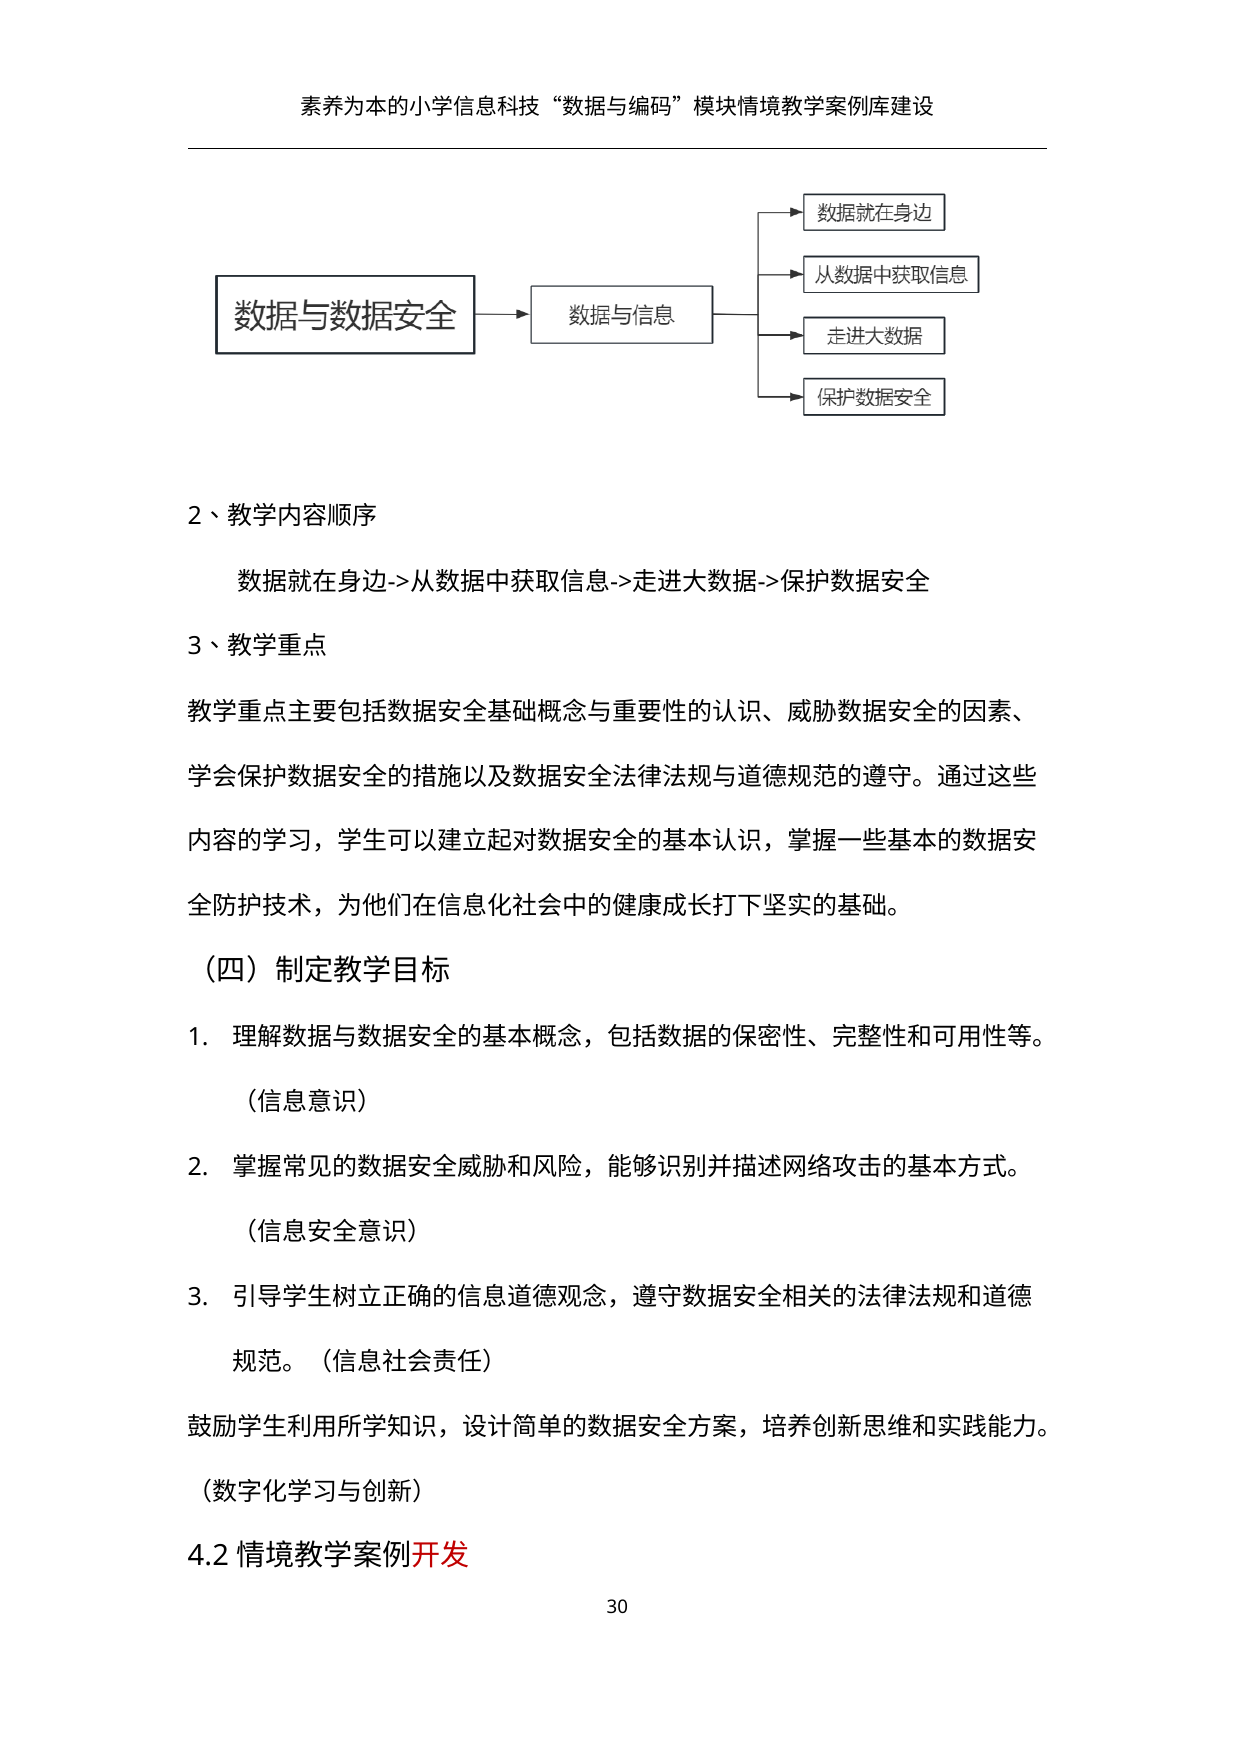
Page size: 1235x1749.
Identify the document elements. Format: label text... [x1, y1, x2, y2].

list 教学重点主要包括数据安全基础概念与重要性的认识、威胁数据安全的因素、学会保护数据安全的措施以及数据安全法律法规与道德规范的遵守。通过这些内容的学习，学生可以建立起对数据安全的基本认识，掌握一些基本的数据安全防护技术，为他们在信息化社会中的健康成长打下坚实的基础。 [187, 677, 1047, 937]
list 鼓励学生利用所学知识，设计简单的数据安全方案，培养创新思维和实践能力。（数字化学习与创新） [187, 1392, 1047, 1522]
list 理解数据与数据安全的基本概念，包括数据的保密性、完整性和可用性等。（信息意识） [187, 1002, 1047, 1132]
list 掌握常见的数据安全威胁和风险，能够识别并描述网络攻击的基本方式。（信息安全意识） [187, 1132, 1047, 1262]
list 4.2 情境教学案例开发 [187, 1522, 1047, 1587]
list 引导学生树立正确的信息道德观念，遵守数据安全相关的法律法规和道德规范。（信息社会责任） [187, 1262, 1047, 1392]
list 制定教学目标 [187, 937, 1047, 1002]
picture [187, 156, 1053, 451]
list 教学内容顺序 [187, 482, 1047, 547]
list 数据就在身边->从数据中获取信息->走进大数据->保护数据安全 [187, 547, 1047, 612]
list 教学重点 [187, 612, 1047, 677]
